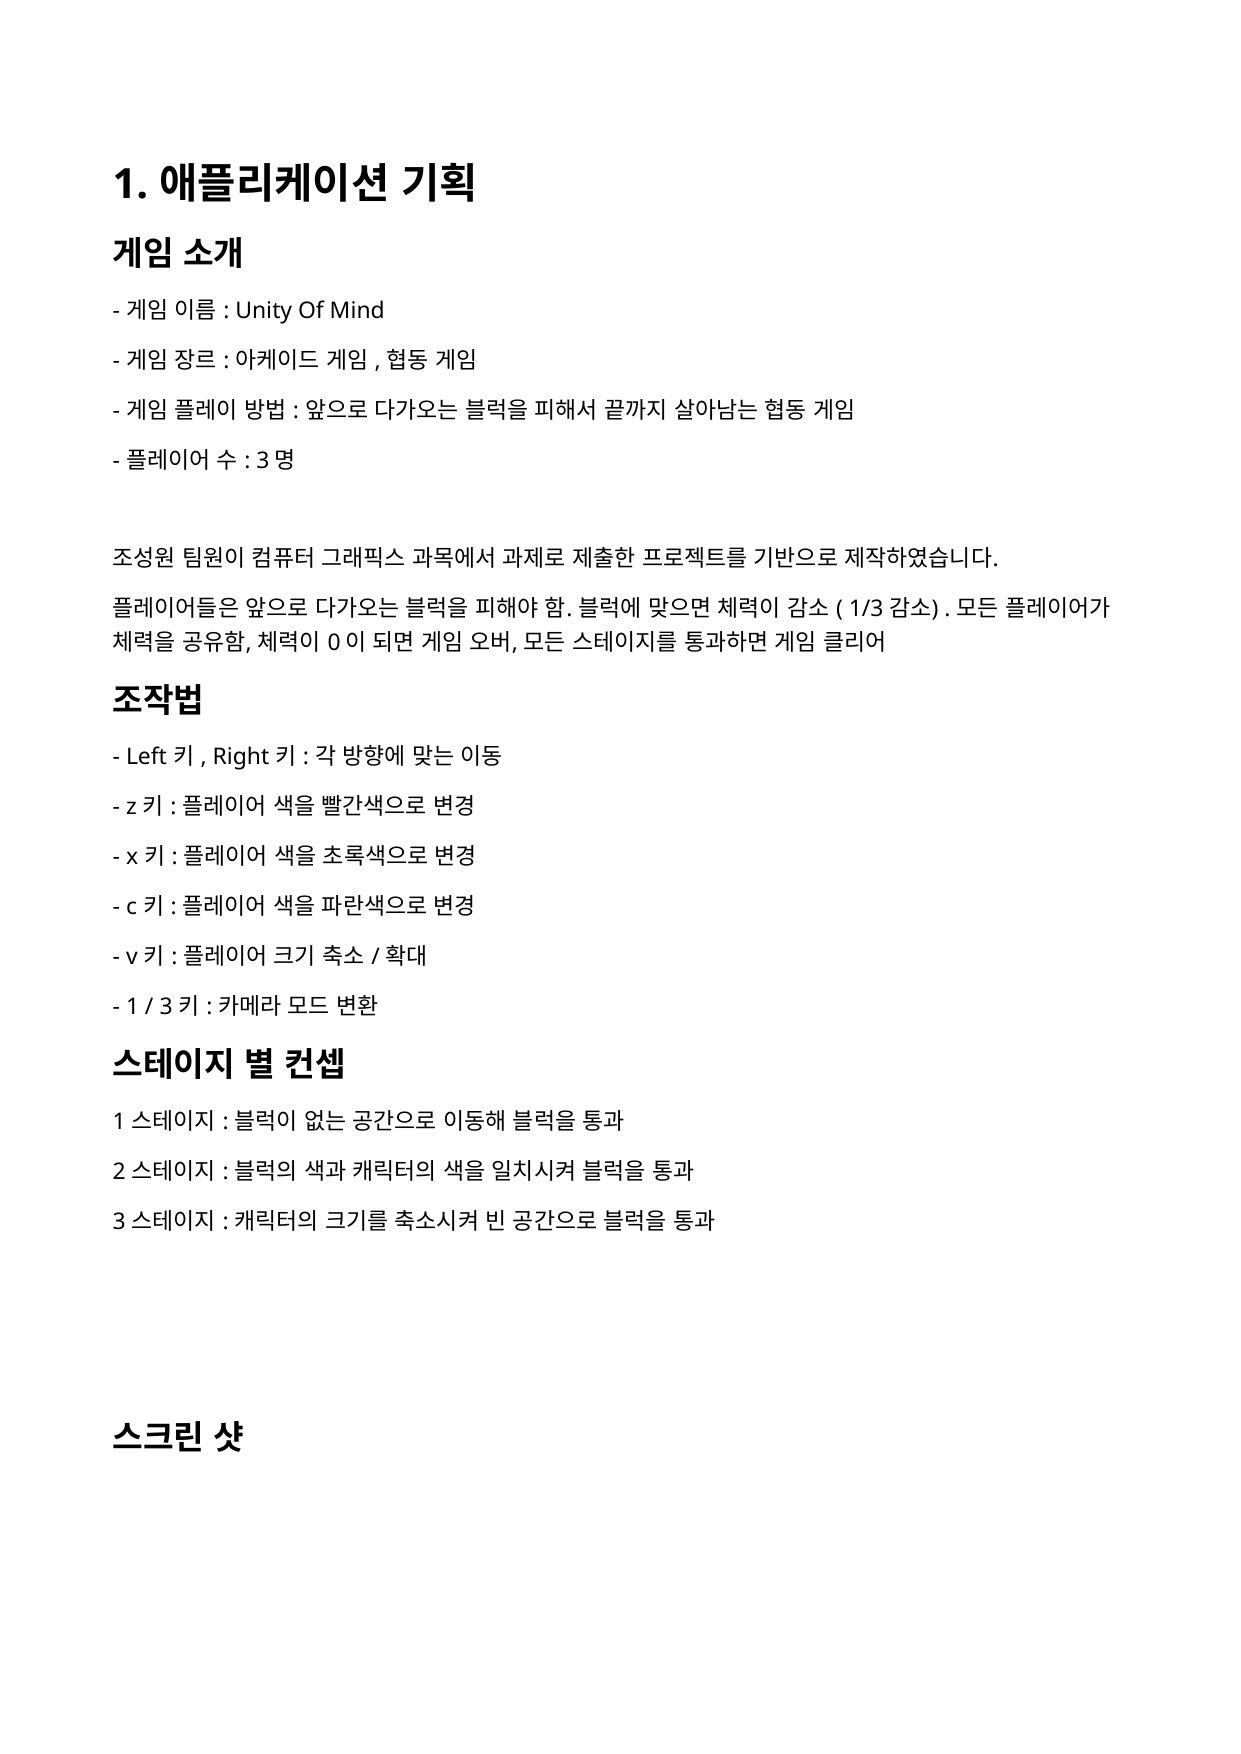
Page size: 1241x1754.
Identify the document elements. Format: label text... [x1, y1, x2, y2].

text - z 키 : 플레이어 색을 빨간색으로 변경 [112, 788, 1128, 822]
text - c 키 : 플레이어 색을 파란색으로 변경 [112, 888, 1128, 922]
text 스테이지 별 컨셉 [112, 1038, 1128, 1086]
text - 게임 장르 : 아케이드 게임 , 협동 게임 [112, 342, 1128, 375]
text 2 스테이지 : 블럭의 색과 캐릭터의 색을 일치시켜 블럭을 통과 [112, 1153, 1128, 1186]
text 게임 소개 [112, 227, 1128, 275]
text - 게임 플레이 방법 : 앞으로 다가오는 블럭을 피해서 끝까지 살아남는 협동 게임 [112, 392, 1128, 425]
text - 플레이어 수 : 3명 [112, 442, 1128, 475]
text - 1 / 3 키 : 카메라 모드 변환 [112, 988, 1128, 1022]
text 1 스테이지 : 블럭이 없는 공간으로 이동해 블럭을 통과 [112, 1103, 1128, 1136]
text 조성원 팀원이 컴퓨터 그래픽스 과목에서 과제로 제출한 프로젝트를 기반으로 제작하였습니다. [112, 540, 1128, 573]
text 조작법 [112, 673, 1128, 722]
text 플레이어들은 앞으로 다가오는 블럭을 피해야 함. 블럭에 맞으면 체력이 감소 ( 1/3 감소) . 모든 플레이어가 체력을 공유함, 체력이 0이 되면 게임 오버, 모든 스테이지를 통과하면 게임 클리어 [112, 590, 1128, 657]
text 3 스테이지 : 캐릭터의 크기를 축소시켜 빈 공간으로 블럭을 통과 [112, 1203, 1128, 1236]
text - Left 키 , Right 키 : 각 방향에 맞는 이동 [112, 738, 1128, 772]
text 스크린 샷 [112, 1411, 1128, 1459]
text - x 키 : 플레이어 색을 초록색으로 변경 [112, 838, 1128, 872]
text - 게임 이름 : Unity Of Mind [112, 292, 1128, 325]
text - v 키 : 플레이어 크기 축소 / 확대 [112, 938, 1128, 972]
text 1. 애플리케이션 기획 [112, 150, 1128, 211]
